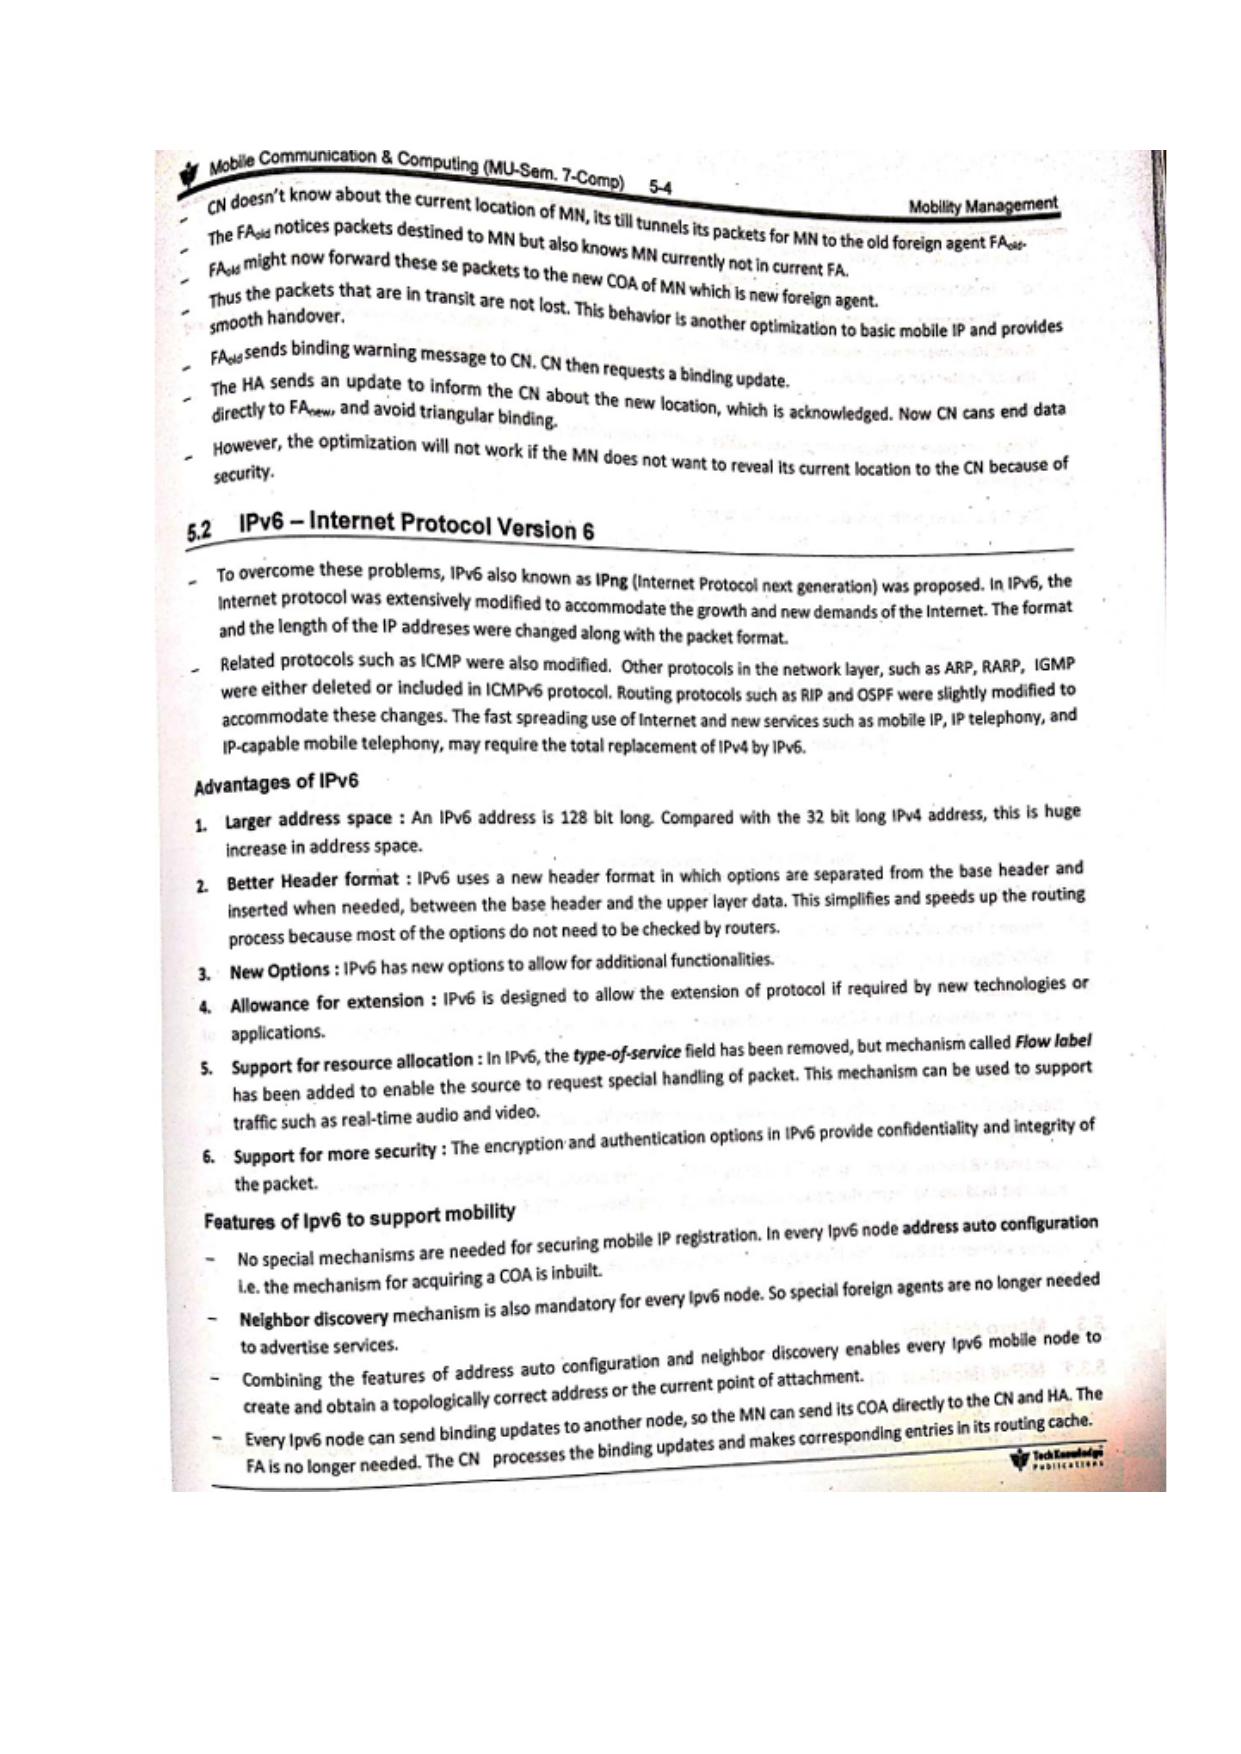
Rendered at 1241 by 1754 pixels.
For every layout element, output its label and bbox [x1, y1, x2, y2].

picture [150, 150, 1167, 1492]
